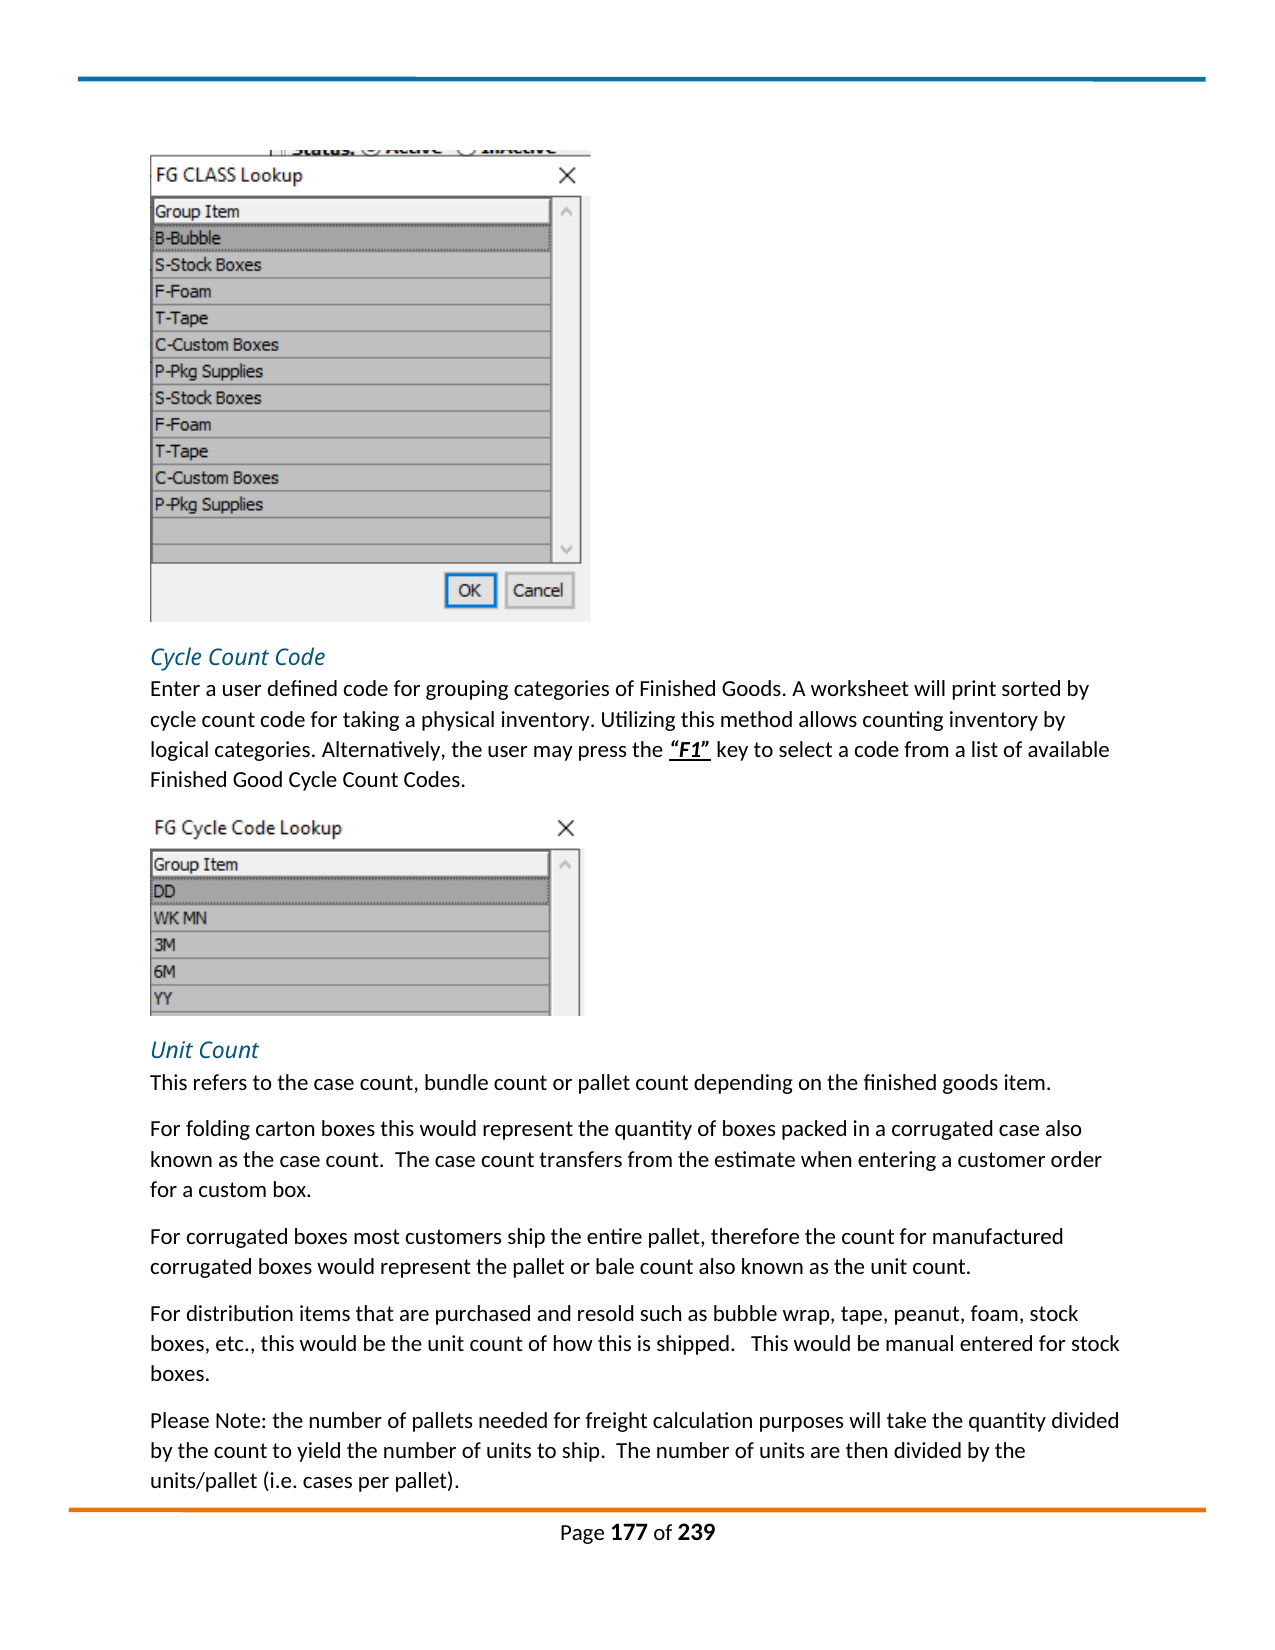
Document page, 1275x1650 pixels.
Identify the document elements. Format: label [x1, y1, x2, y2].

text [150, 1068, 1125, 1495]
picture [150, 150, 591, 622]
picture [150, 812, 585, 1016]
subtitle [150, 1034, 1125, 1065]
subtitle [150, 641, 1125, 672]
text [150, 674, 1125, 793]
